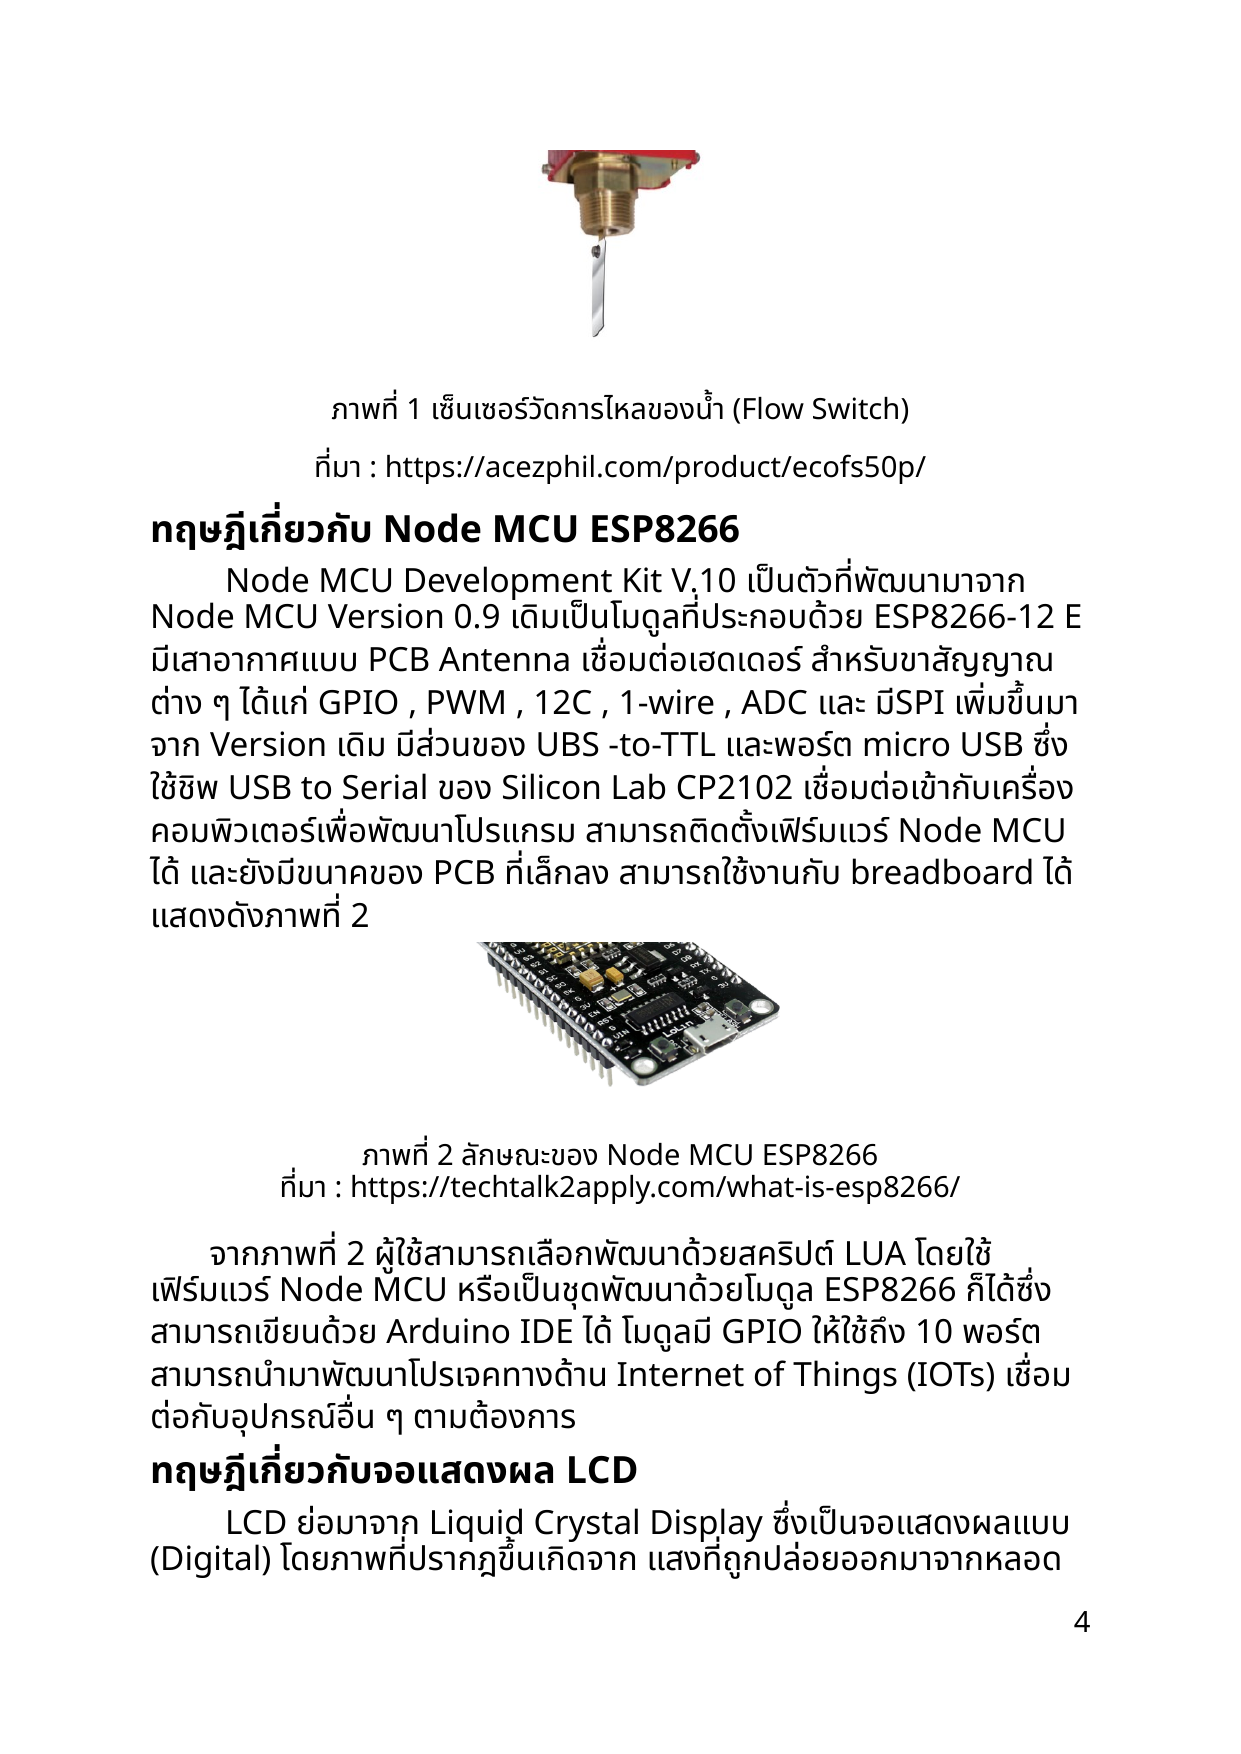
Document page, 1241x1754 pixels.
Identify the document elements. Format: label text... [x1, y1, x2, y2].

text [150, 1501, 1090, 1586]
text ที่มา : https://acezphil.com/product/ecofs50p/ [150, 448, 1090, 485]
picture [524, 150, 716, 342]
text ภาพที่ 2 ลักษณะของ Node MCU ESP8266 ที่มา : https://techtalk2apply.com/what-is-esp8266/ [150, 1136, 1090, 1210]
text ภาพที่ 1 เซ็นเซอร์วัดการไหลของน้ำ (Flow Switch) [150, 390, 1090, 427]
text จากภาพที่ 2 ผู้ใช้สามารถเลือกพัฒนาด้วยสคริปต์ LUA โดยใช้เฟิร์มแวร์ Node MCU หรือเป็นชุดพัฒนาด้วยโมดูล ESP8266 ก็ได้ซึ่งสามารถเขียนด้วย Arduino IDE ได้ โมดูลมี GPIO ให้ใช้ถึง 10 พอร์ต สามารถนำมาพัฒนาโปรเจคทางด้าน Internet of Things (IOTs) เชื่อมต่อกับอุปกรณ์อื่น ๆ ตามต้องการ [150, 1231, 1090, 1444]
subtitle ทฤษฎีเกี่ยวกับจอแสดงผล LCD [150, 1444, 1090, 1501]
subtitle ทฤษฎีเกี่ยวกับ Node MCU ESP8266 [150, 502, 1090, 559]
picture [455, 942, 780, 1097]
text Node MCU Development Kit V.10 เป็นตัวที่พัฒนามาจาก Node MCU Version 0.9 เดิมเป็นโมดูลที่ประกอบด้วย ESP8266-12 E มีเสาอากาศแบบ PCB Antenna เชื่อมต่อเฮดเดอร์ สำหรับขาสัญญาณต่าง ๆ ได้แก่ GPIO , PWM , 12C , 1-wire , ADC และ มีSPI เพิ่มขึ้นมาจาก Version เดิม มีส่วนของ UBS -to-TTL และพอร์ต micro USB ซึ่งใช้ชิพ USB to Serial ของ Silicon Lab CP2102 เชื่อมต่อเข้ากับเครื่องคอมพิวเตอร์เพื่อพัฒนาโปรแกรม สามารถติดตั้งเฟิร์มแวร์ Node MCU ได้ และยังมีขนาคของ PCB ที่เล็กลง สามารถใช้งานกับ breadboard ได้แสดงดังภาพที่ 2 [150, 559, 1090, 942]
